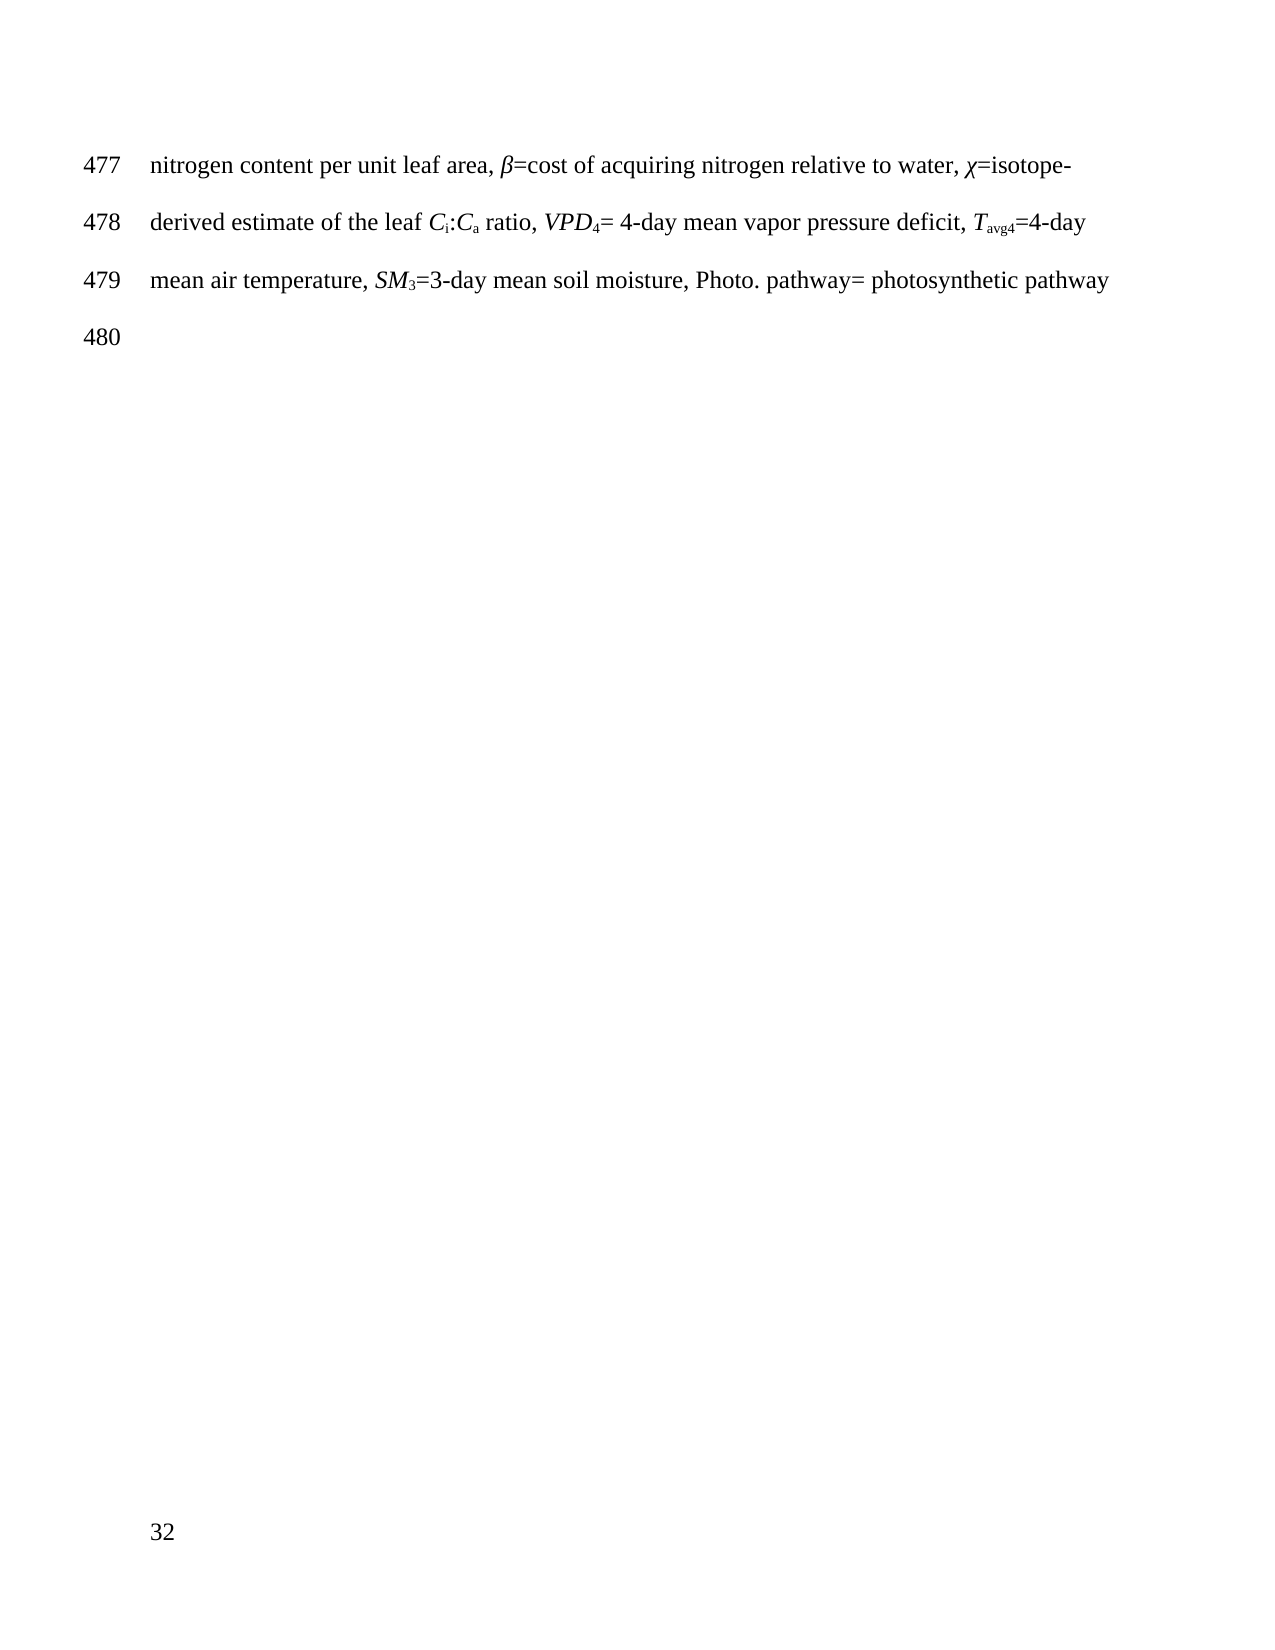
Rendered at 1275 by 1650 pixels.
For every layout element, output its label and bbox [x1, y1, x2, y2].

text [150, 150, 1125, 294]
